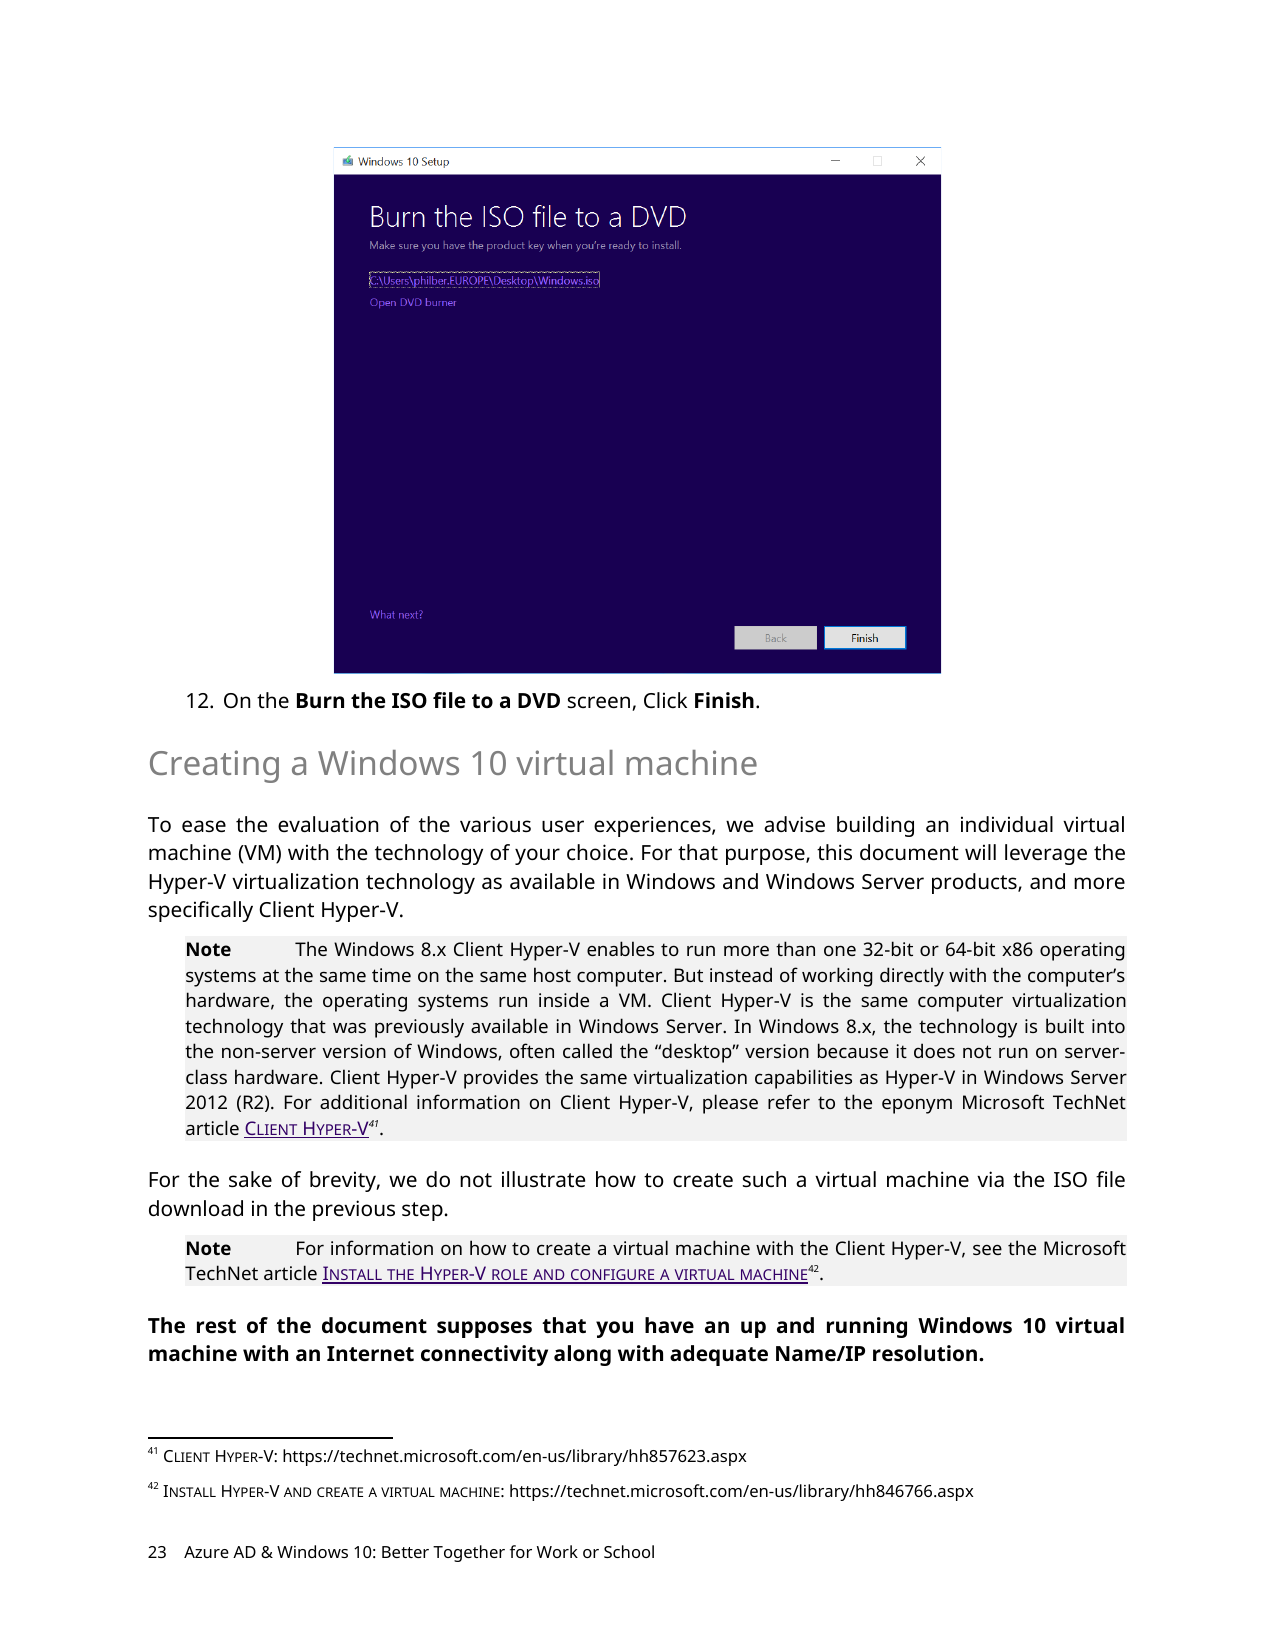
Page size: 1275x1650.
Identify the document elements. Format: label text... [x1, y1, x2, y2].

text Note For information on how to create a virtual machine with the Client Hyper-V, see the Microsoft TechNet article Install the Hyper-V role and configure a virtual machine. [185, 1235, 1127, 1286]
text The rest of the document supposes that you have an up and running Windows 10 virtual machine with an Internet connectivity along with adequate Name/IP resolution. [148, 1311, 1127, 1368]
text Note The Windows 8.x Client Hyper-V enables to run more than one 32-bit or 64-bit x86 operating systems at the same time on the same host computer. But instead of working directly with the computer’s hardware, the operating systems run inside a VM. Client Hyper-V is the same computer virtualization technology that was previously available in Windows Server. In Windows 8.x, the technology is built into the non-server version of Windows, often called the “desktop” version because it does not run on server-class hardware. Client Hyper-V provides the same virtualization capabilities as Hyper-V in Windows Server 2012 (R2). For additional information on Client Hyper-V, please refer to the eponym Microsoft TechNet article Client Hyper-V. [185, 936, 1127, 1141]
text To ease the evaluation of the various user experiences, we advise building an individual virtual machine (VM) with the technology of your choice. For that purpose, this document will leverage the Hyper-V virtualization technology as available in Windows and Windows Server products, and more specifically Client Hyper-V. [148, 810, 1127, 924]
picture [333, 147, 942, 674]
text For the sake of brevity, we do not illustrate how to create such a virtual machine via the ISO file download in the previous step. [148, 1166, 1127, 1222]
list On the Burn the ISO file to a DVD screen, Click Finish. [185, 686, 1127, 715]
subtitle Creating a Windows 10 virtual machine [148, 740, 1127, 785]
